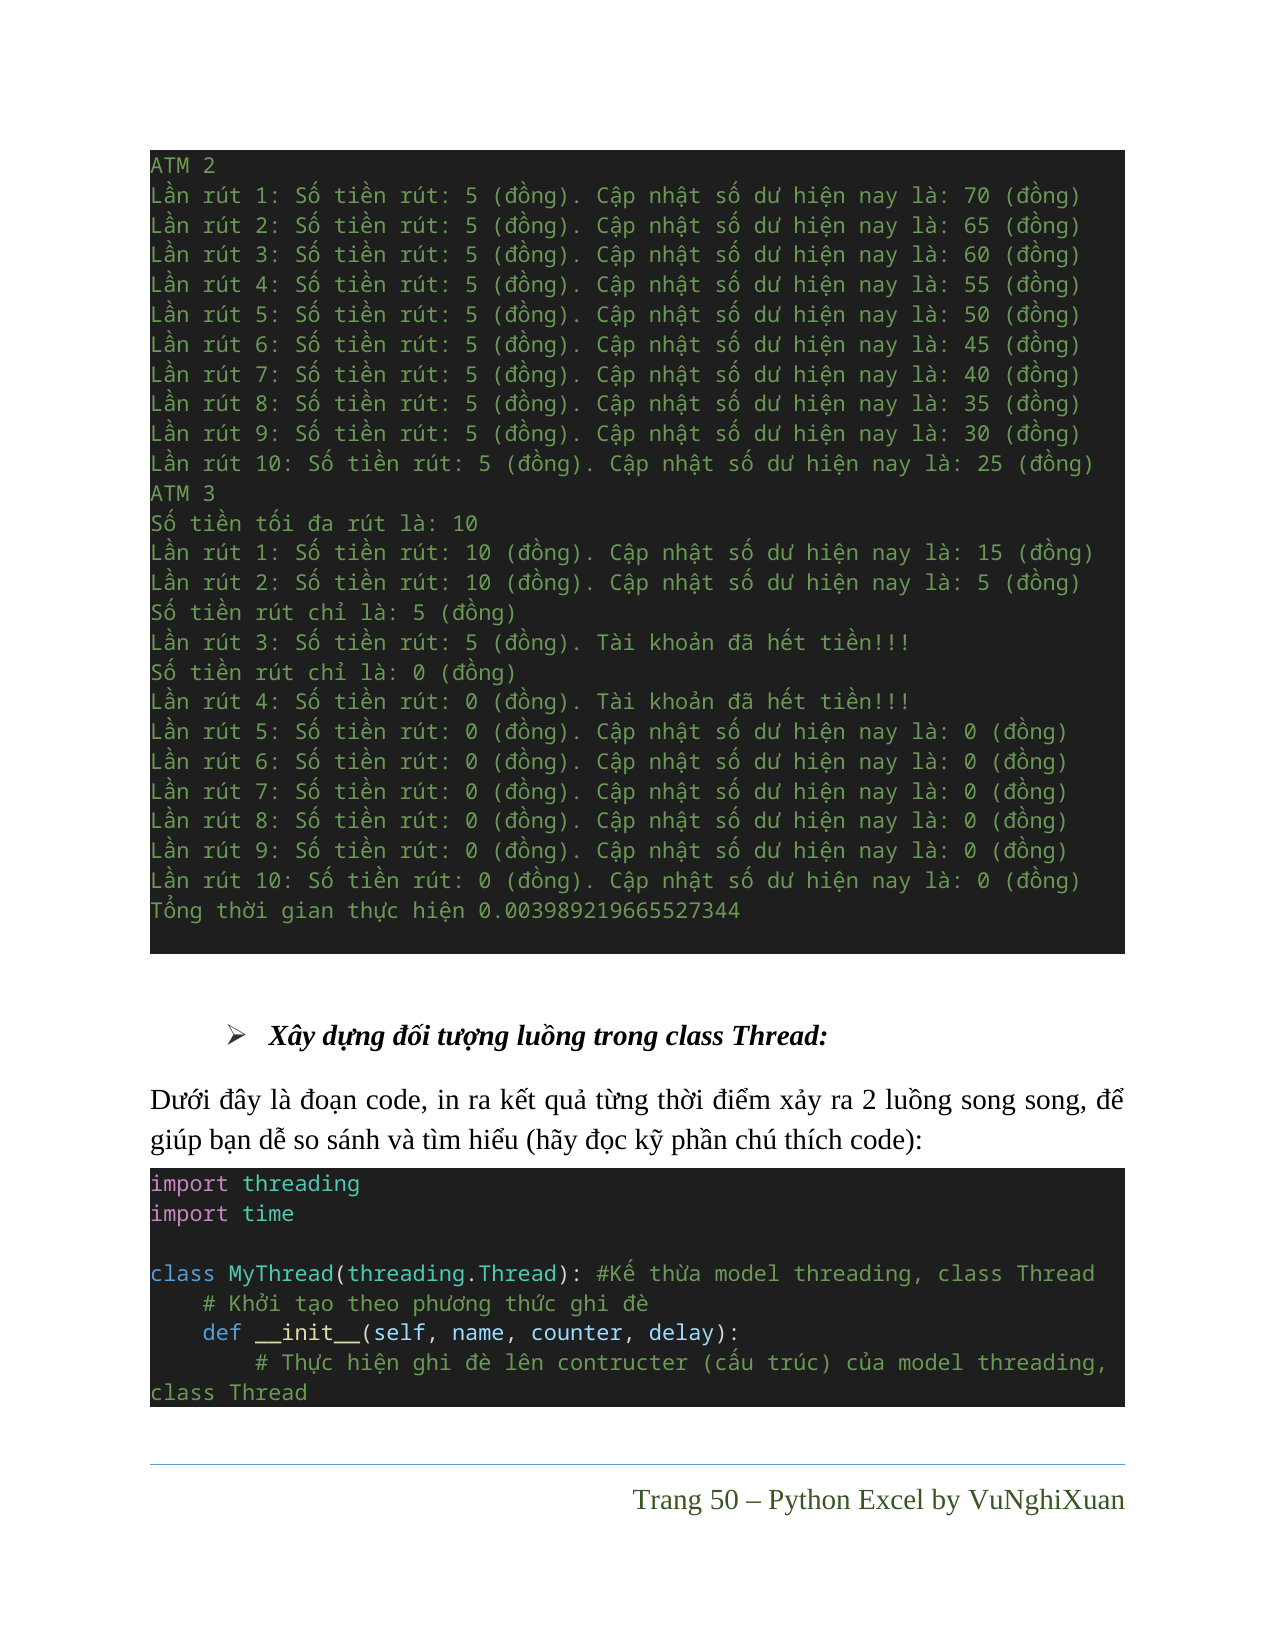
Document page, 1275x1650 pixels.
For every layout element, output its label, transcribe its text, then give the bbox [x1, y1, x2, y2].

text Số tiền rút chỉ là: 5 (đồng) [150, 597, 1125, 627]
text Lần rút 8: Số tiền rút: 0 (đồng). Cập nhật số dư hiện nay là: 0 (đồng) [150, 805, 1125, 835]
text Lần rút 5: Số tiền rút: 5 (đồng). Cập nhật số dư hiện nay là: 50 (đồng) [150, 299, 1125, 329]
text Lần rút 6: Số tiền rút: 0 (đồng). Cập nhật số dư hiện nay là: 0 (đồng) [150, 746, 1125, 776]
text Dưới đây là đoạn code, in ra kết quả từng thời điểm xảy ra 2 luồng song song, để giúp bạn dễ so sánh và tìm hiểu (hãy đọc kỹ phần chú thích code): [150, 1082, 1125, 1156]
text import threading [150, 1168, 1125, 1198]
text # Khởi tạo theo phương thức ghi đè [150, 1288, 1125, 1317]
text Lần rút 3: Số tiền rút: 5 (đồng). Tài khoản đã hết tiền!!! [150, 627, 1125, 656]
text Số tiền rút chỉ là: 0 (đồng) [150, 656, 1125, 686]
text ATM 3 [150, 478, 1125, 507]
text Xây dựng đối tượng luồng trong class Thread: [225, 1018, 1125, 1052]
text class MyThread(threading.Thread): #Kế thừa model threading, class Thread [150, 1258, 1125, 1288]
text Lần rút 4: Số tiền rút: 0 (đồng). Tài khoản đã hết tiền!!! [150, 686, 1125, 716]
text Lần rút 9: Số tiền rút: 5 (đồng). Cập nhật số dư hiện nay là: 30 (đồng) [150, 418, 1125, 448]
text Lần rút 2: Số tiền rút: 10 (đồng). Cập nhật số dư hiện nay là: 5 (đồng) [150, 567, 1125, 597]
text Lần rút 7: Số tiền rút: 0 (đồng). Cập nhật số dư hiện nay là: 0 (đồng) [150, 776, 1125, 805]
text def __init__(self, name, counter, delay): [150, 1317, 1125, 1347]
text Lần rút 2: Số tiền rút: 5 (đồng). Cập nhật số dư hiện nay là: 65 (đồng) [150, 209, 1125, 239]
text Lần rút 6: Số tiền rút: 5 (đồng). Cập nhật số dư hiện nay là: 45 (đồng) [150, 329, 1125, 358]
text import time [150, 1198, 1125, 1228]
text Lần rút 1: Số tiền rút: 10 (đồng). Cập nhật số dư hiện nay là: 15 (đồng) [150, 537, 1125, 567]
text Lần rút 7: Số tiền rút: 5 (đồng). Cập nhật số dư hiện nay là: 40 (đồng) [150, 358, 1125, 388]
text Lần rút 9: Số tiền rút: 0 (đồng). Cập nhật số dư hiện nay là: 0 (đồng) [150, 835, 1125, 865]
text Tổng thời gian thực hiện 0.003989219665527344 [150, 895, 1125, 924]
text Lần rút 10: Số tiền rút: 0 (đồng). Cập nhật số dư hiện nay là: 0 (đồng) [150, 865, 1125, 895]
text Lần rút 8: Số tiền rút: 5 (đồng). Cập nhật số dư hiện nay là: 35 (đồng) [150, 388, 1125, 418]
text Lần rút 10: Số tiền rút: 5 (đồng). Cập nhật số dư hiện nay là: 25 (đồng) [150, 448, 1125, 478]
text Số tiền tối đa rút là: 10 [150, 507, 1125, 537]
text Lần rút 5: Số tiền rút: 0 (đồng). Cập nhật số dư hiện nay là: 0 (đồng) [150, 716, 1125, 746]
text # Thực hiện ghi đè lên contructer (cấu trúc) của model threading, class Thread [150, 1347, 1125, 1407]
text Lần rút 3: Số tiền rút: 5 (đồng). Cập nhật số dư hiện nay là: 60 (đồng) [150, 239, 1125, 269]
text ATM 2 [150, 150, 1125, 180]
text Lần rút 4: Số tiền rút: 5 (đồng). Cập nhật số dư hiện nay là: 55 (đồng) [150, 269, 1125, 299]
text Lần rút 1: Số tiền rút: 5 (đồng). Cập nhật số dư hiện nay là: 70 (đồng) [150, 180, 1125, 209]
